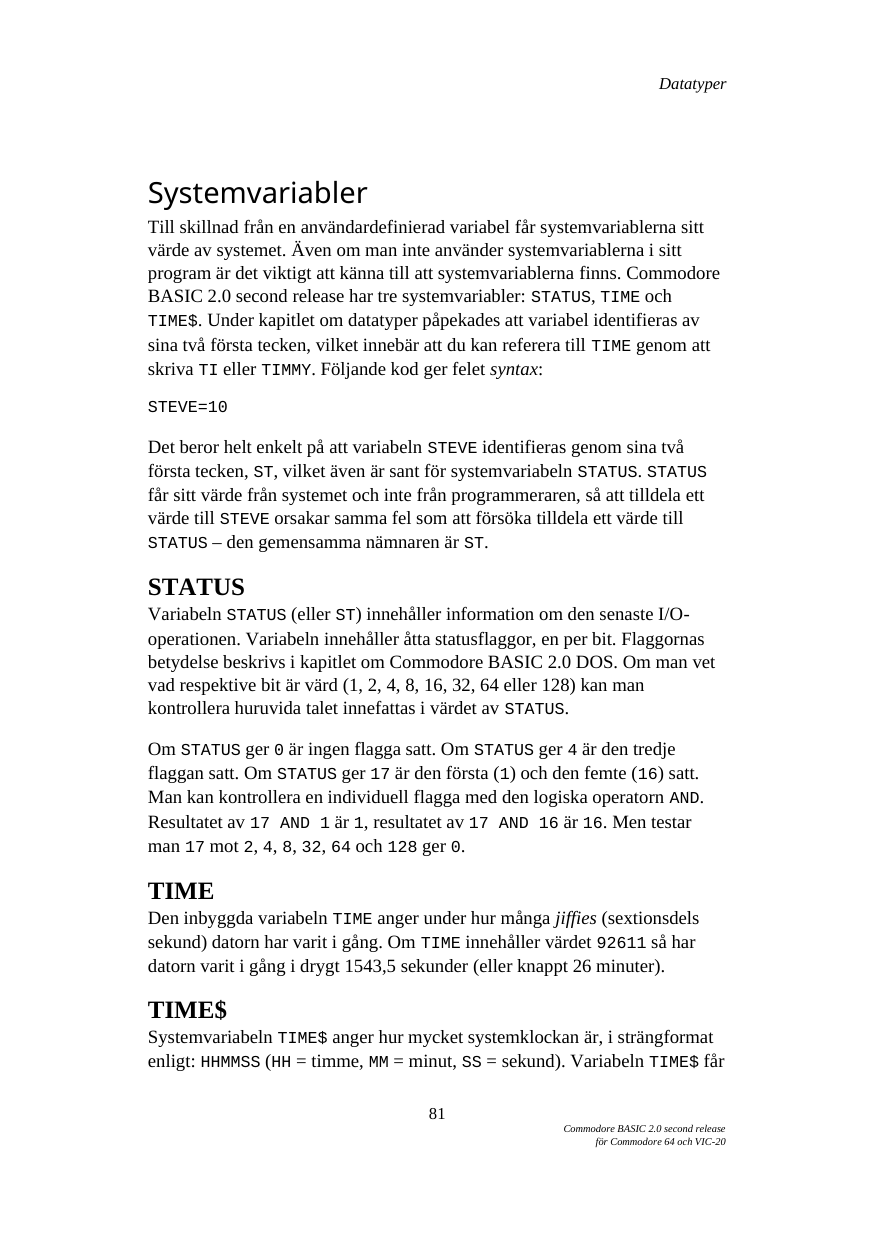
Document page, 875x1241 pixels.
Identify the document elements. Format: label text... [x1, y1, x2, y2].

subtitle STATUS [148, 572, 726, 601]
text Till skillnad från en användardefinierad variabel får systemvariablerna sitt värde av systemet. Även om man inte använder systemvariablerna i sitt program är det viktigt att känna till att systemvariablerna finns. Commodore BASIC 2.0 second release har tre systemvariabler: STATUS, TIME och TIME$. Under kapitlet om datatyper påpekades att variabel identifieras av sina två första tecken, vilket innebär att du kan referera till TIME genom att skriva TI eller TIMMY. Följande kod ger felet syntax: [148, 216, 726, 380]
subtitle Systemvariabler [148, 173, 726, 212]
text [148, 1026, 726, 1073]
text Det beror helt enkelt på att variabeln STEVE identifieras genom sina två första tecken, ST, vilket även är sant för systemvariabeln STATUS. STATUS får sitt värde från systemet och inte från programmeraren, så att tilldela ett värde till STEVE orsakar samma fel som att försöka tilldela ett värde till STATUS – den gemensamma nämnaren är ST. [148, 436, 726, 554]
text Om STATUS ger 0 är ingen flagga satt. Om STATUS ger 4 är den tredje flaggan satt. Om STATUS ger 17 är den första (1) och den femte (16) satt. Man kan kontrollera en individuell flagga med den logiska operatorn AND. Resultatet av 17 AND 1 är 1, resultatet av 17 AND 16 är 16. Men testar man 17 mot 2, 4, 8, 32, 64 och 128 ger 0. [148, 738, 726, 857]
subtitle TIME$ [148, 995, 726, 1024]
subtitle TIME [148, 876, 726, 904]
text Variabeln STATUS (eller ST) innehåller information om den senaste I/O-operationen. Variabeln innehåller åtta statusflaggor, en per bit. Flaggornas betydelse beskrivs i kapitlet om Commodore BASIC 2.0 DOS. Om man vet vad respektive bit är värd (1, 2, 4, 8, 16, 32, 64 eller 128) kan man kontrollera huruvida talet innefattas i värdet av STATUS. [148, 603, 726, 720]
text STEVE=10 [148, 399, 726, 417]
text Den inbyggda variabeln TIME anger under hur många jiffies (sextionsdels sekund) datorn har varit i gång. Om TIME innehåller värdet 92611 så har datorn varit i gång i drygt 1543,5 sekunder (eller knappt 26 minuter). [148, 907, 726, 977]
